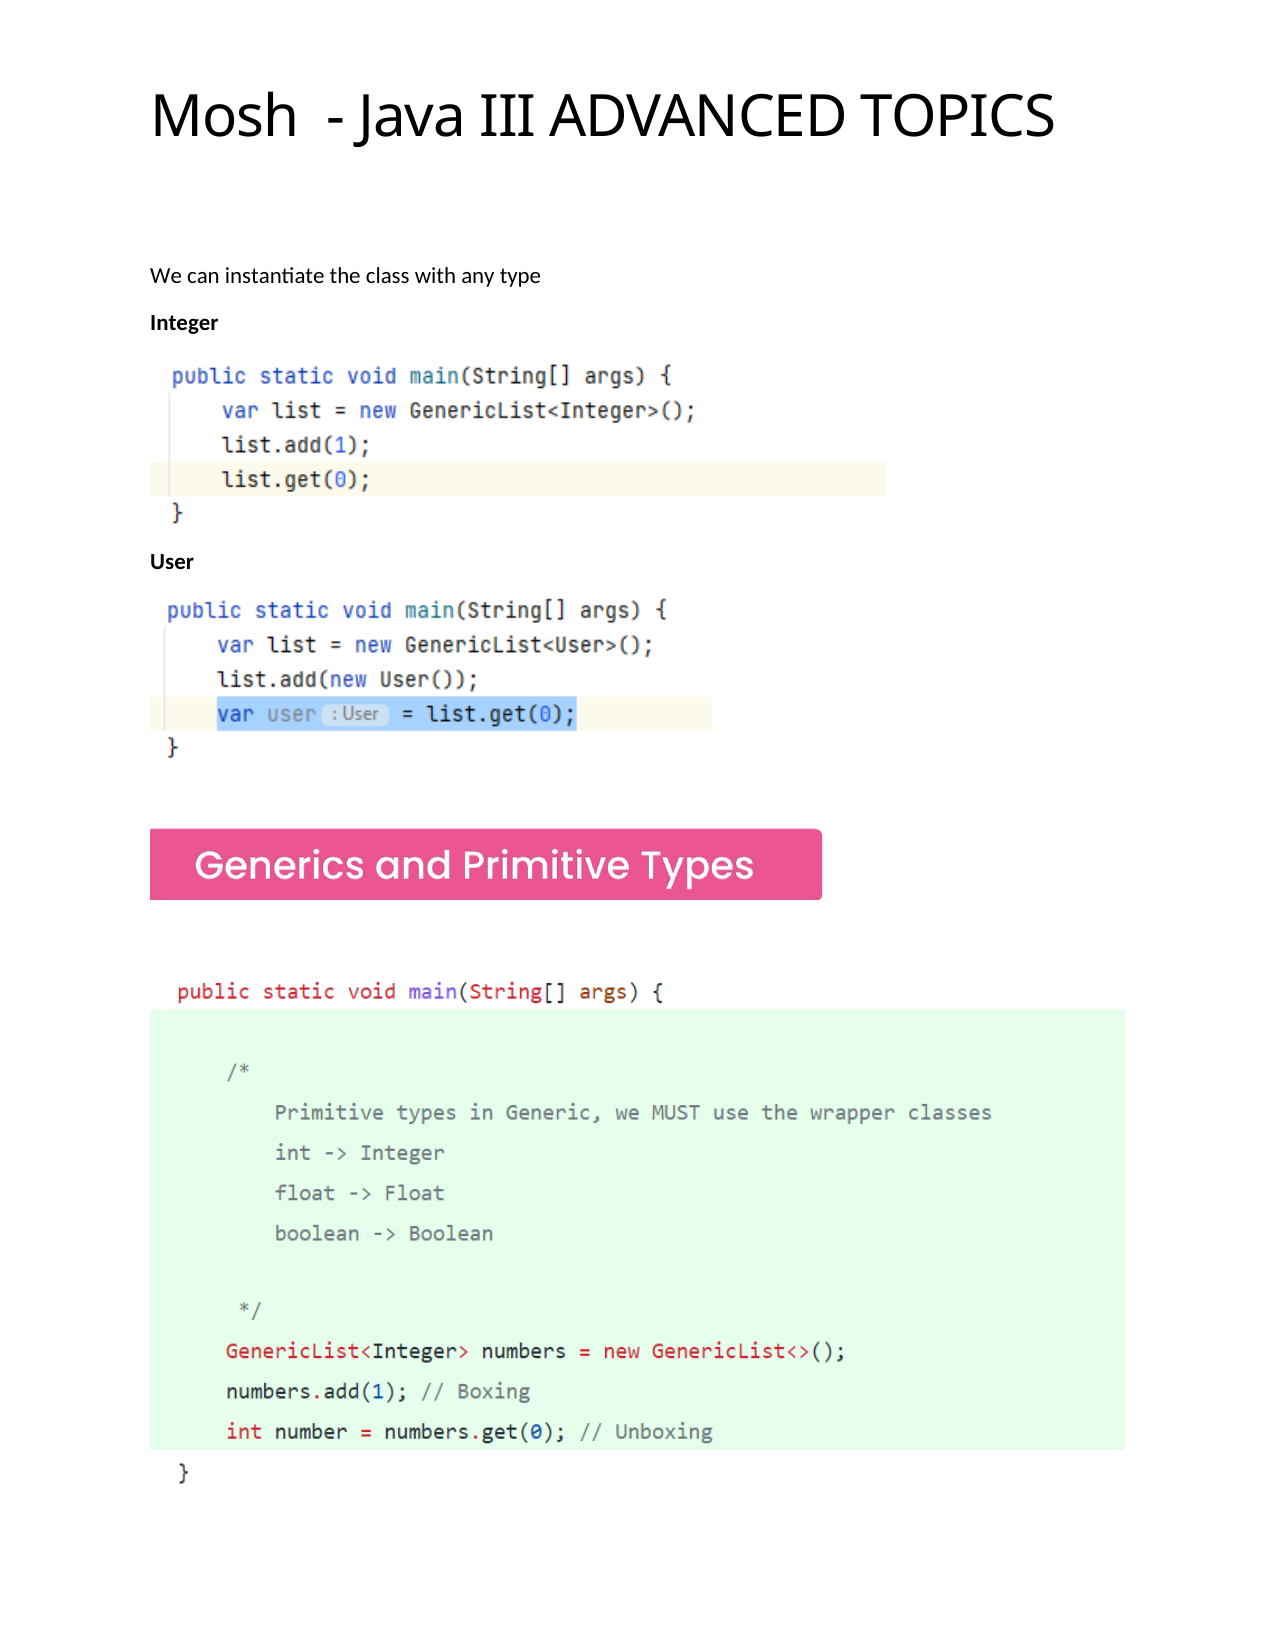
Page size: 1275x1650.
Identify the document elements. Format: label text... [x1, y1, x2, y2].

text We can instantiate the class with any type [150, 261, 1125, 289]
picture [150, 593, 713, 761]
text User [150, 547, 1125, 575]
picture [150, 826, 823, 900]
picture [150, 965, 1125, 1487]
text Integer [150, 308, 1125, 336]
picture [150, 354, 885, 528]
